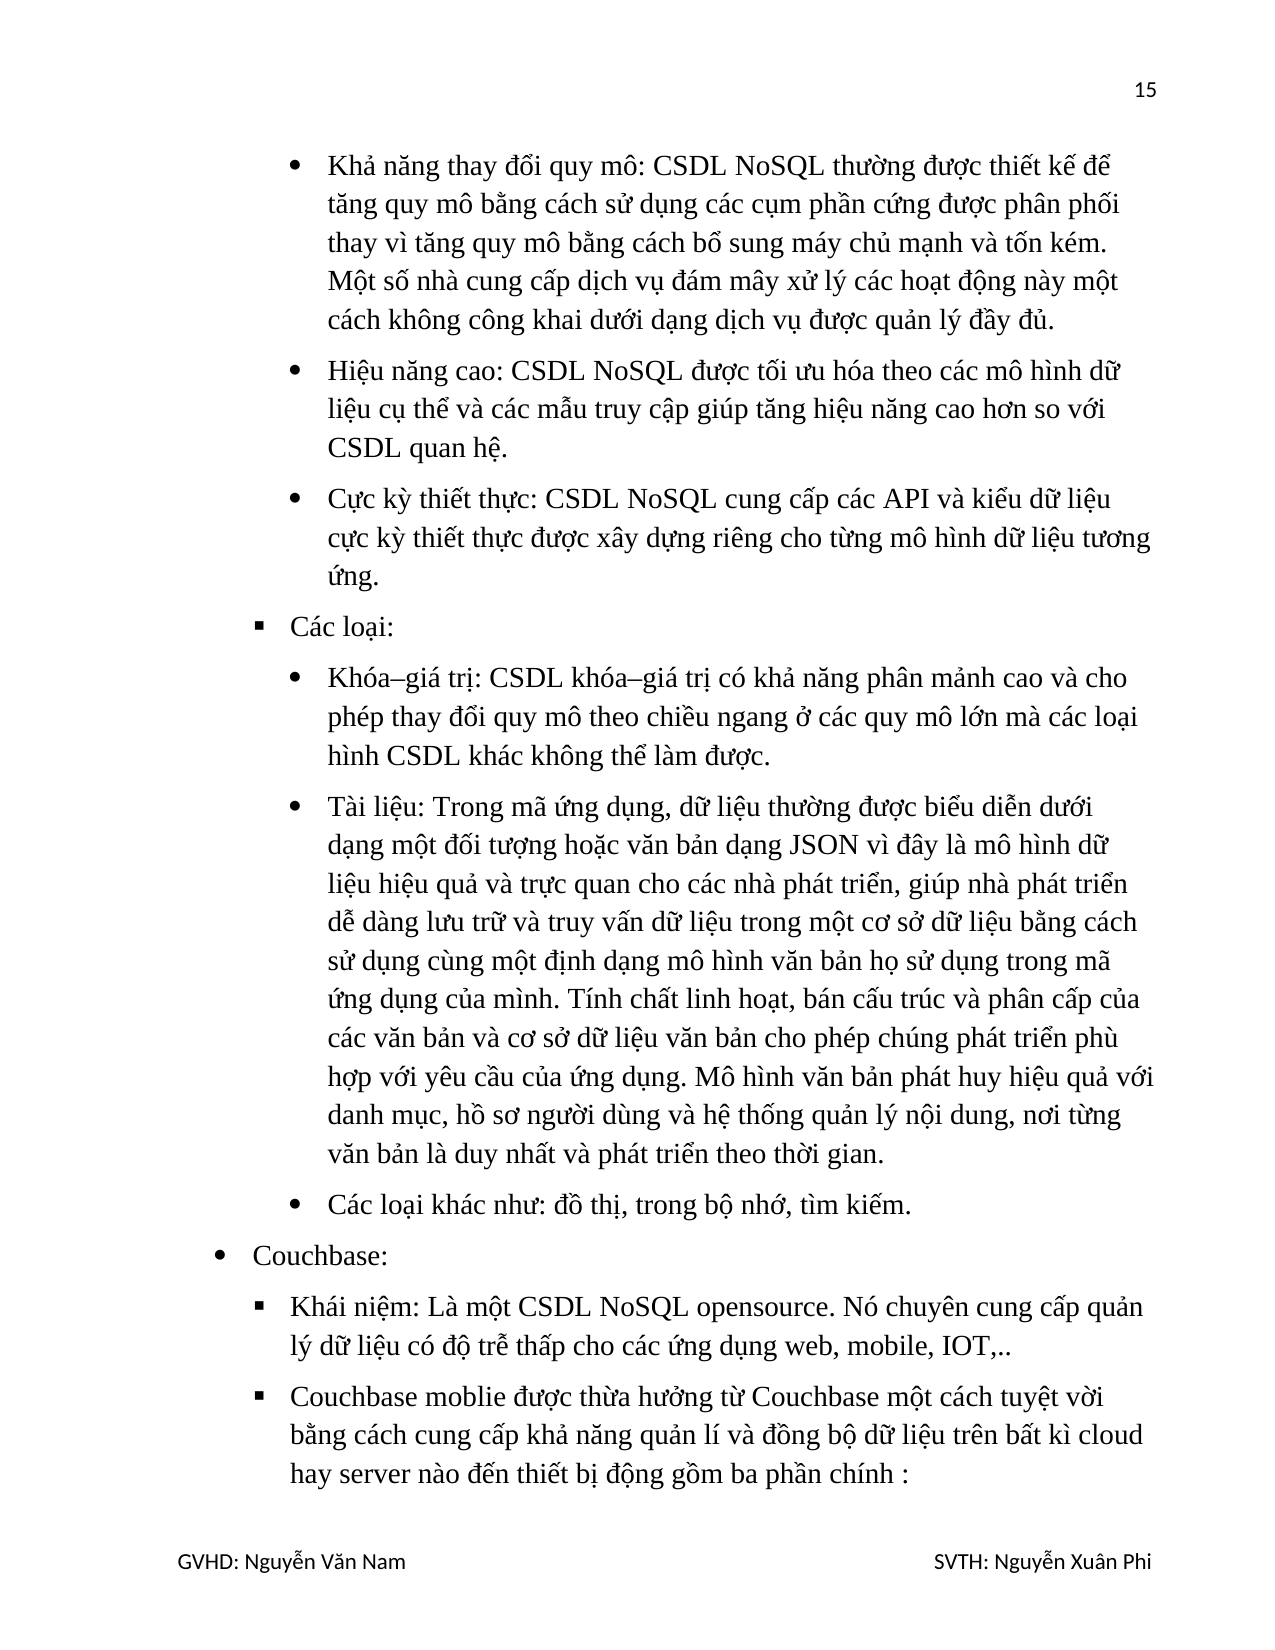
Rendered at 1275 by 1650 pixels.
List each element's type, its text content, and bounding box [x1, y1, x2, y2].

list Cực kỳ thiết thực: CSDL NoSQL cung cấp các API và kiểu dữ liệu cực kỳ thiết thực được xây dựng riêng cho từng mô hình dữ liệu tương ứng. [290, 481, 1157, 592]
list Hiệu năng cao: CSDL NoSQL được tối ưu hóa theo các mô hình dữ liệu cụ thể và các mẫu truy cập giúp tăng hiệu năng cao hơn so với CSDL quan hệ. [290, 353, 1157, 464]
list Khóa–giá trị: CSDL khóa–giá trị có khả năng phân mảnh cao và cho phép thay đổi quy mô theo chiều ngang ở các quy mô lớn mà các loại hình CSDL khác không thể làm được. [290, 661, 1157, 771]
list Couchbase: [215, 1238, 1157, 1272]
list Khả năng thay đổi quy mô: CSDL NoSQL thường được thiết kế để tăng quy mô bằng cách sử dụng các cụm phần cứng được phân phối thay vì tăng quy mô bằng cách bổ sung máy chủ mạnh và tốn kém. Một số nhà cung cấp dịch vụ đám mây xử lý các hoạt động này một cách không công khai dưới dạng dịch vụ được quản lý đầy đủ. [290, 148, 1157, 336]
list Khái niệm: Là một CSDL NoSQL opensource. Nó chuyên cung cấp quản lý dữ liệu có độ trễ thấp cho các ứng dụng web, mobile, IOT,.. [252, 1289, 1157, 1361]
list Tài liệu: Trong mã ứng dụng, dữ liệu thường được biểu diễn dưới dạng một đối tượng hoặc văn bản dạng JSON vì đây là mô hình dữ liệu hiệu quả và trực quan cho các nhà phát triển, giúp nhà phát triển dễ dàng lưu trữ và truy vấn dữ liệu trong một cơ sở dữ liệu bằng cách sử dụng cùng một định dạng mô hình văn bản họ sử dụng trong mã ứng dụng của mình. Tính chất linh hoạt, bán cấu trúc và phân cấp của các văn bản và cơ sở dữ liệu văn bản cho phép chúng phát triển phù hợp với yêu cầu của ứng dụng. Mô hình văn bản phát huy hiệu quả với danh mục, hồ sơ người dùng và hệ thống quản lý nội dung, nơi từng văn bản là duy nhất và phát triển theo thời gian. [290, 789, 1157, 1169]
list Couchbase moblie được thừa hưởng từ Couchbase một cách tuyệt vời bằng cách cung cấp khả năng quản lí và đồng bộ dữ liệu trên bất kì cloud hay server nào đến thiết bị động gồm ba phần chính : [252, 1379, 1157, 1489]
list Các loại: [252, 609, 1157, 643]
list Các loại khác như: đồ thị, trong bộ nhớ, tìm kiếm. [290, 1187, 1157, 1221]
